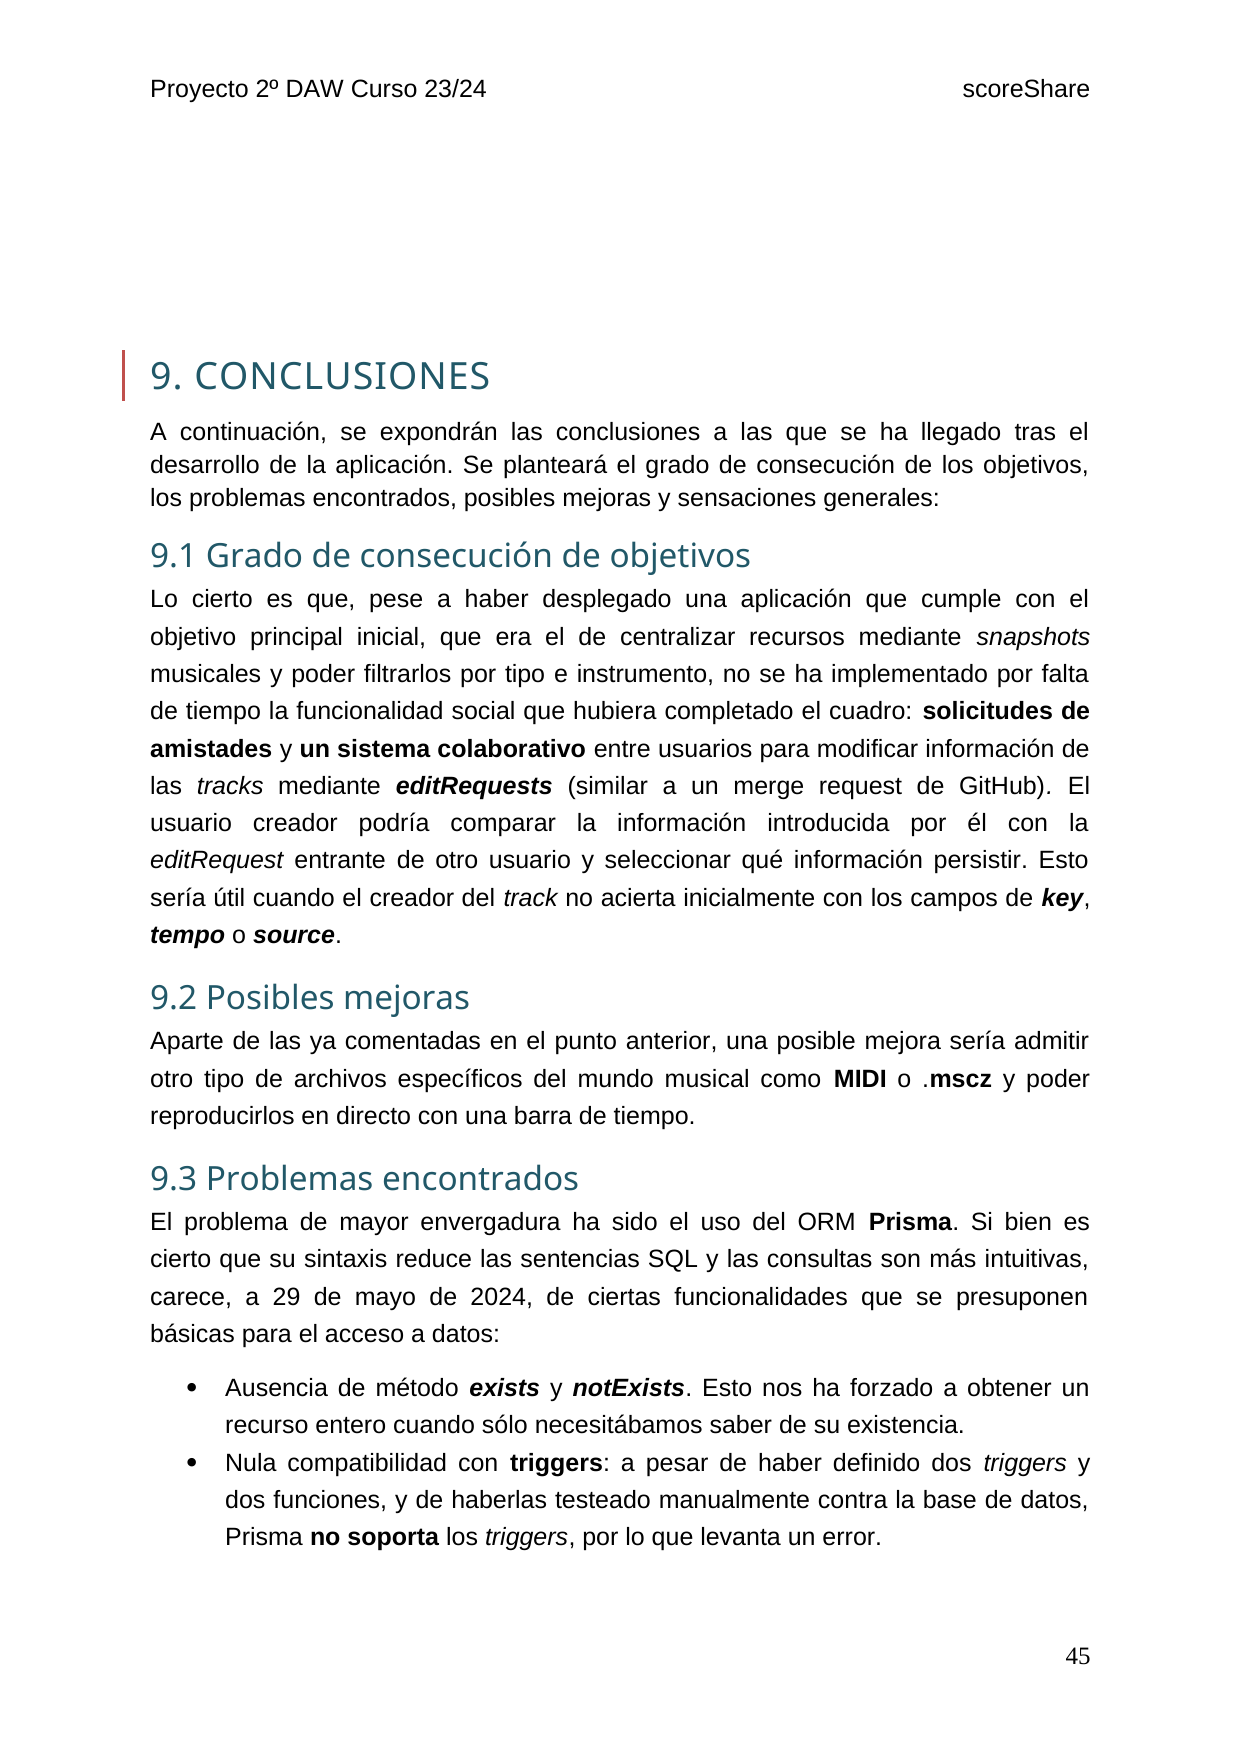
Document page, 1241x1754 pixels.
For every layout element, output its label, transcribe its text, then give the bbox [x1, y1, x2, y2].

subtitle 9.1 Grado de consecución de objetivos [150, 532, 1090, 578]
text Lo cierto es que, pese a haber desplegado una aplicación que cumple con el objetivo principal inicial, que era el de centralizar recursos mediante snapshots musicales y poder filtrarlos por tipo e instrumento, no se ha implementado por falta de tiempo la funcionalidad social que hubiera completado el cuadro: solicitudes de amistades y un sistema colaborativo entre usuarios para modificar información de las tracks mediante editRequests (similar a un merge request de GitHub). El usuario creador podría comparar la información introducida por él con la editRequest entrante de otro usuario y seleccionar qué información persistir. Esto sería útil cuando el creador del track no acierta inicialmente con los campos de key, tempo o source. [150, 584, 1090, 949]
text A continuación, se expondrán las conclusiones a las que se ha llegado tras el desarrollo de la aplicación. Se planteará el grado de consecución de los objetivos, los problemas encontrados, posibles mejoras y sensaciones generales: [150, 417, 1090, 511]
subtitle 9.2 Posibles mejoras [150, 974, 1090, 1019]
subtitle 9.3 Problemas encontrados [150, 1155, 1090, 1200]
subtitle 9. CONCLUSIONES [122, 349, 1090, 401]
list Ausencia de método exists y notExists. Esto nos ha forzado a obtener un recurso entero cuando sólo necesitábamos saber de su existencia. [187, 1373, 1090, 1439]
text Aparte de las ya comentadas en el punto anterior, una posible mejora sería admitir otro tipo de archivos específicos del mundo musical como MIDI o .mscz y poder reproducirlos en directo con una barra de tiempo. [150, 1026, 1090, 1129]
list Nula compatibilidad con triggers: a pesar de haber definido dos triggers y dos funciones, y de haberlas testeado manualmente contra la base de datos, Prisma no soporta los triggers, por lo que levanta un error. [187, 1447, 1090, 1551]
text El problema de mayor envergadura ha sido el uso del ORM Prisma. Si bien es cierto que su sintaxis reduce las sentencias SQL y las consultas son más intuitivas, carece, a 29 de mayo de 2024, de ciertas funcionalidades que se presuponen básicas para el acceso a datos: [150, 1207, 1090, 1348]
